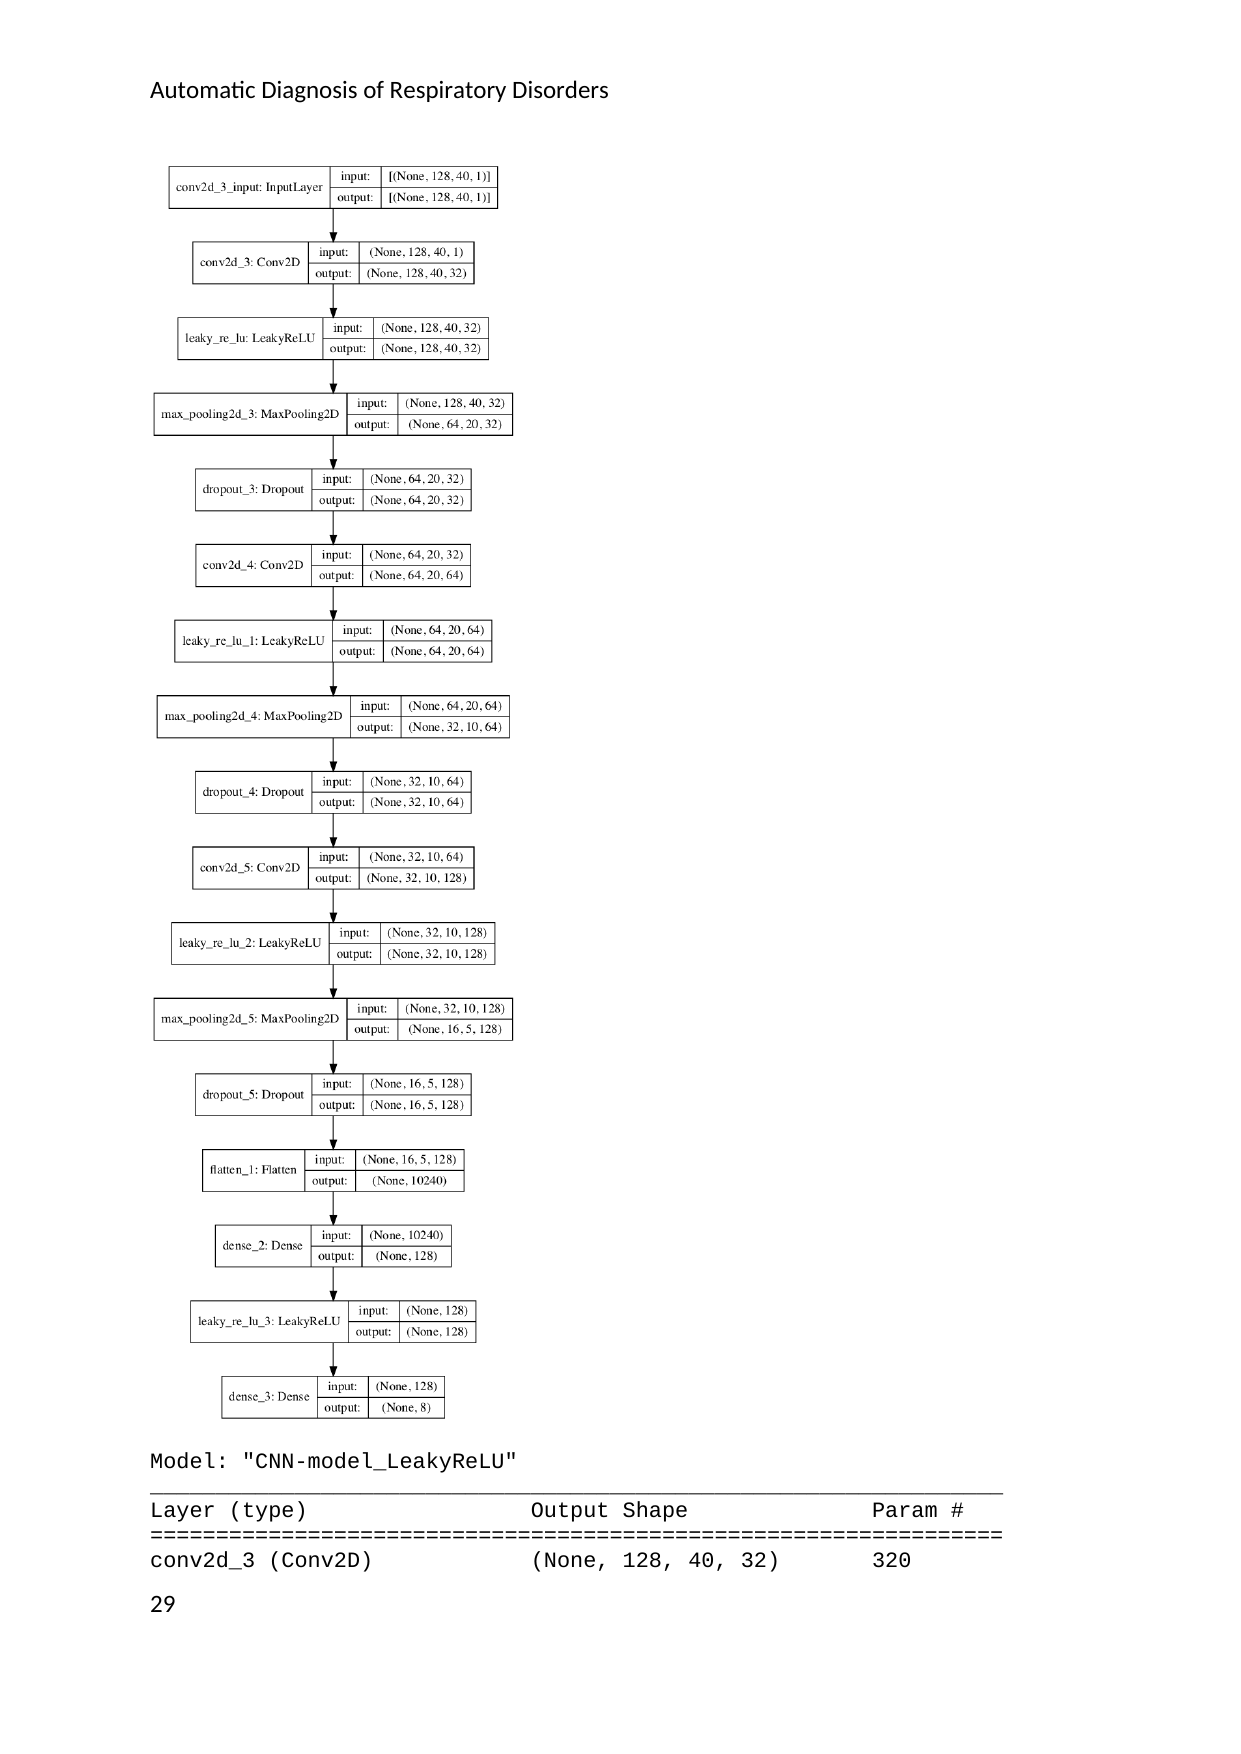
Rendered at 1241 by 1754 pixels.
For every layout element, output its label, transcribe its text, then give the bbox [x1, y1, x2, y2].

text Layer (type) Output Shape Param # [150, 1499, 1090, 1524]
text ================================================================= [150, 1524, 1090, 1549]
picture [150, 162, 516, 1422]
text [150, 1475, 1090, 1499]
text Model: "CNN-model_LeakyReLU" [150, 1450, 1090, 1475]
text conv2d_3 (Conv2D) (None, 128, 40, 32) 320 [150, 1549, 1090, 1574]
